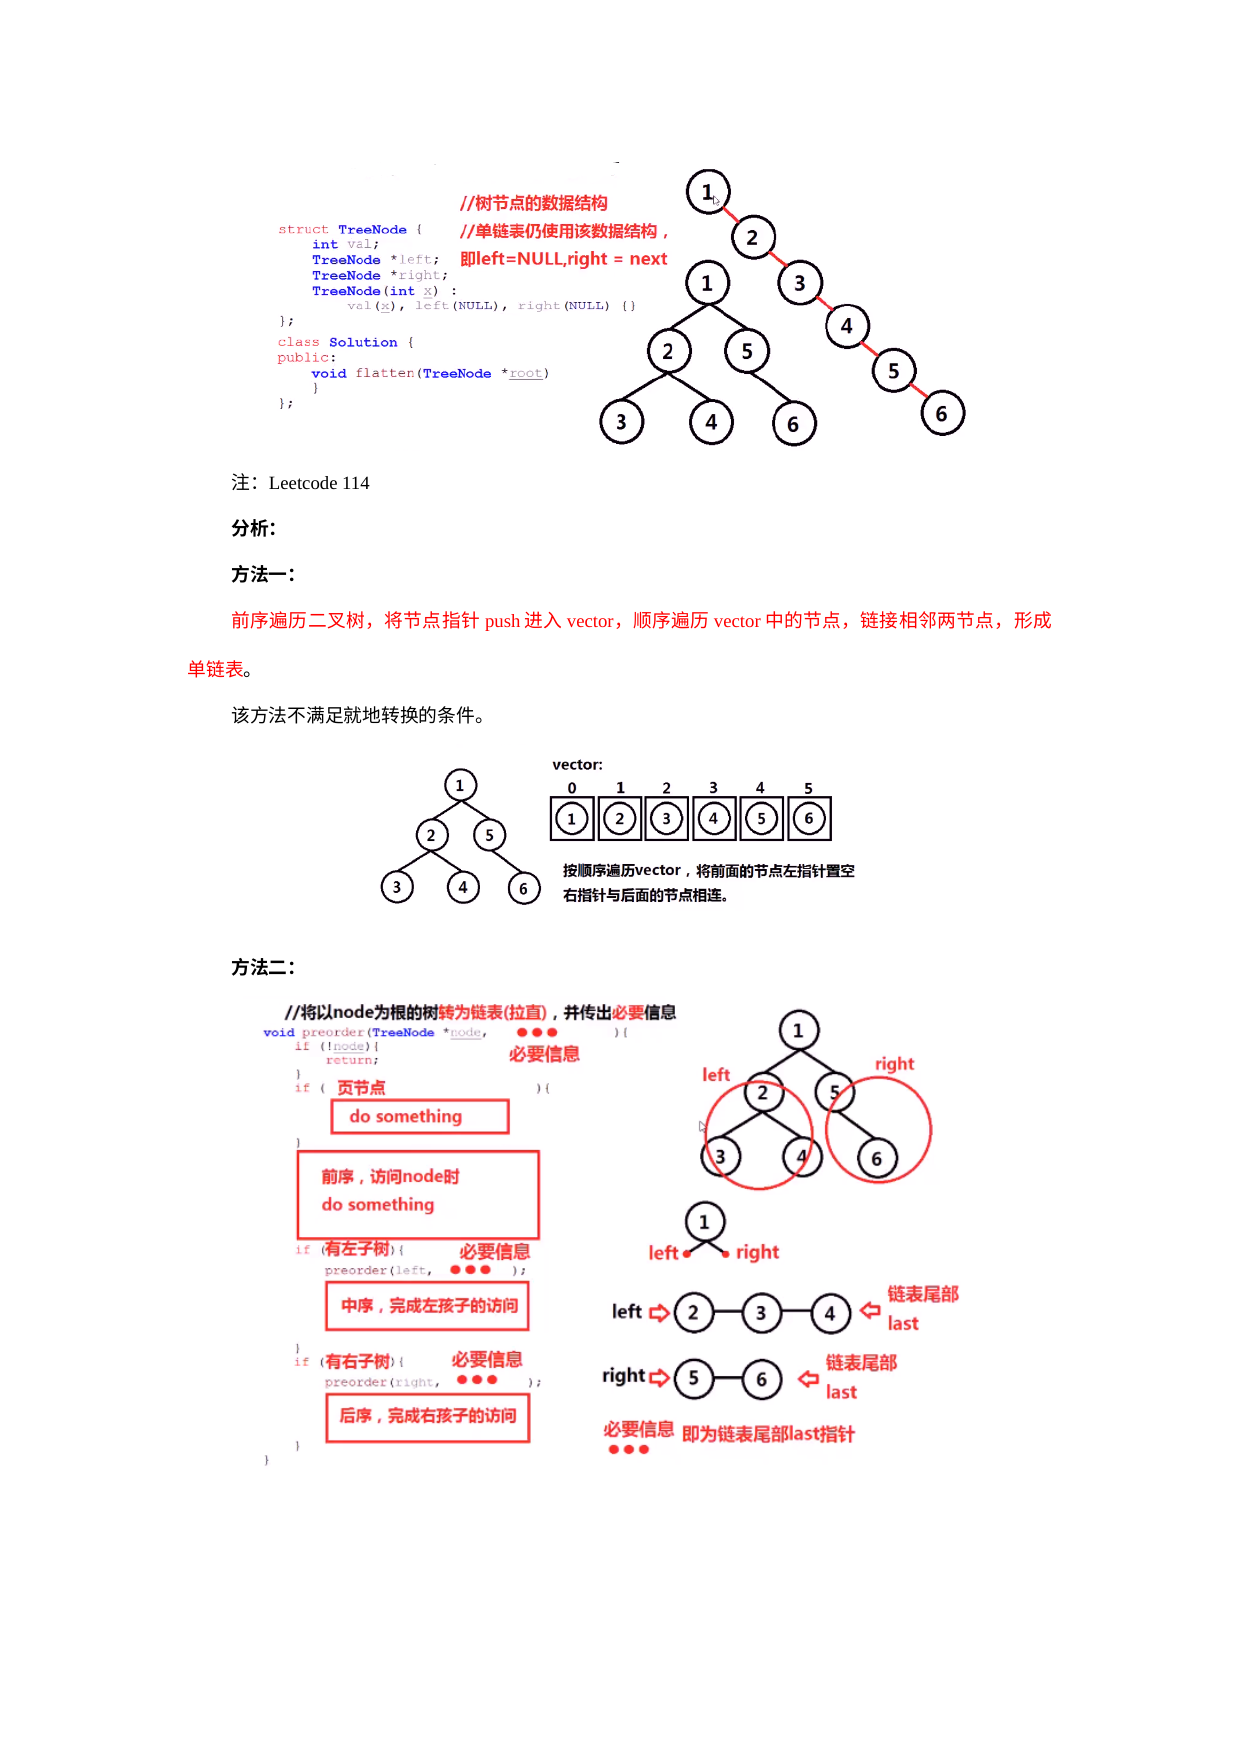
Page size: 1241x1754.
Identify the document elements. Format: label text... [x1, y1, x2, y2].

picture [258, 162, 982, 451]
text 该方法不满足就地转换的条件。 [187, 698, 1053, 731]
text 方法一： [187, 557, 1053, 590]
text 注：Leetcode 114 [187, 465, 1053, 498]
text 方法二： [187, 950, 1053, 982]
text 前序遍历二叉树，将节点指针push进入vector，顺序遍历vector中的节点，链接相邻两节点，形成单链表。 [187, 603, 1053, 684]
picture [372, 744, 868, 918]
text 分析： [187, 511, 1053, 544]
picture [242, 996, 998, 1476]
